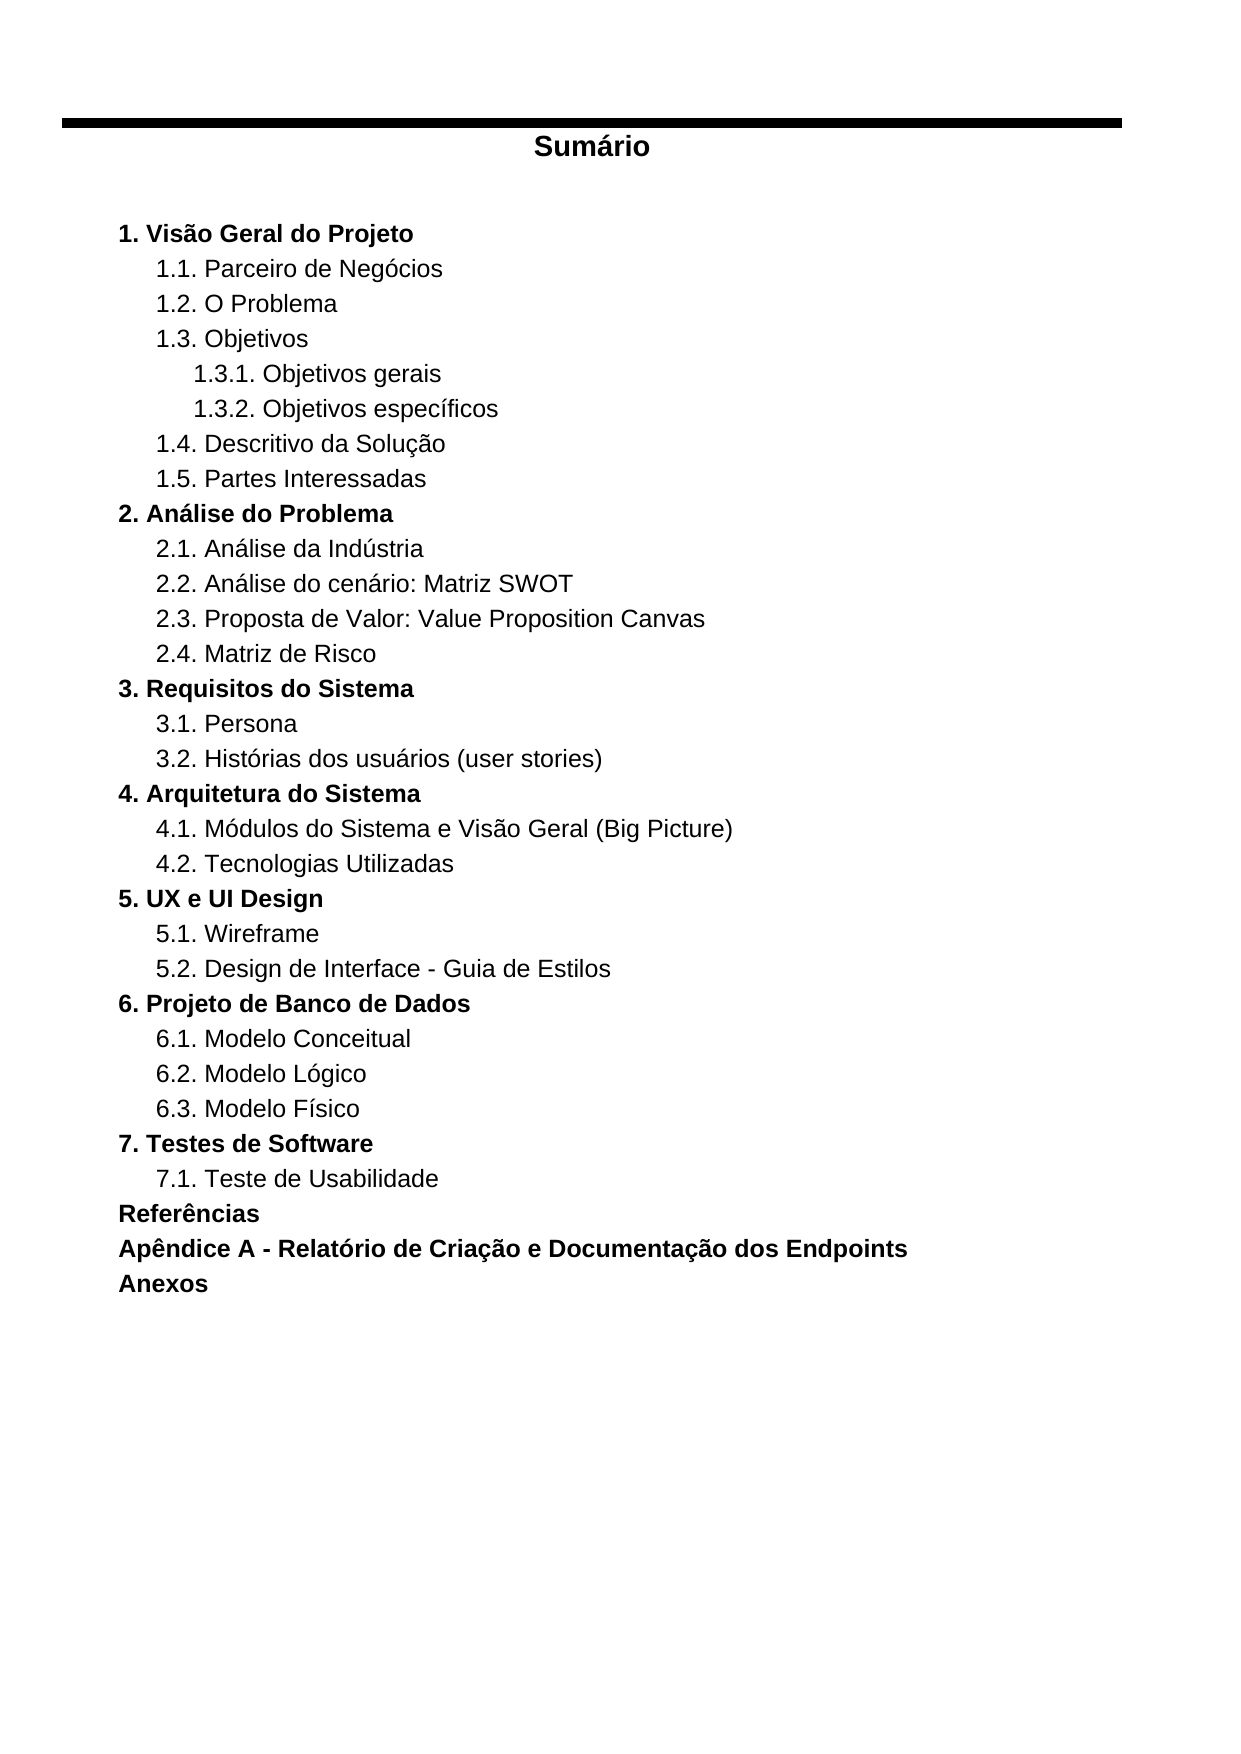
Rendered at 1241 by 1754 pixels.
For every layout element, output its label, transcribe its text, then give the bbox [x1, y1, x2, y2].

text Sumário [62, 128, 1122, 163]
